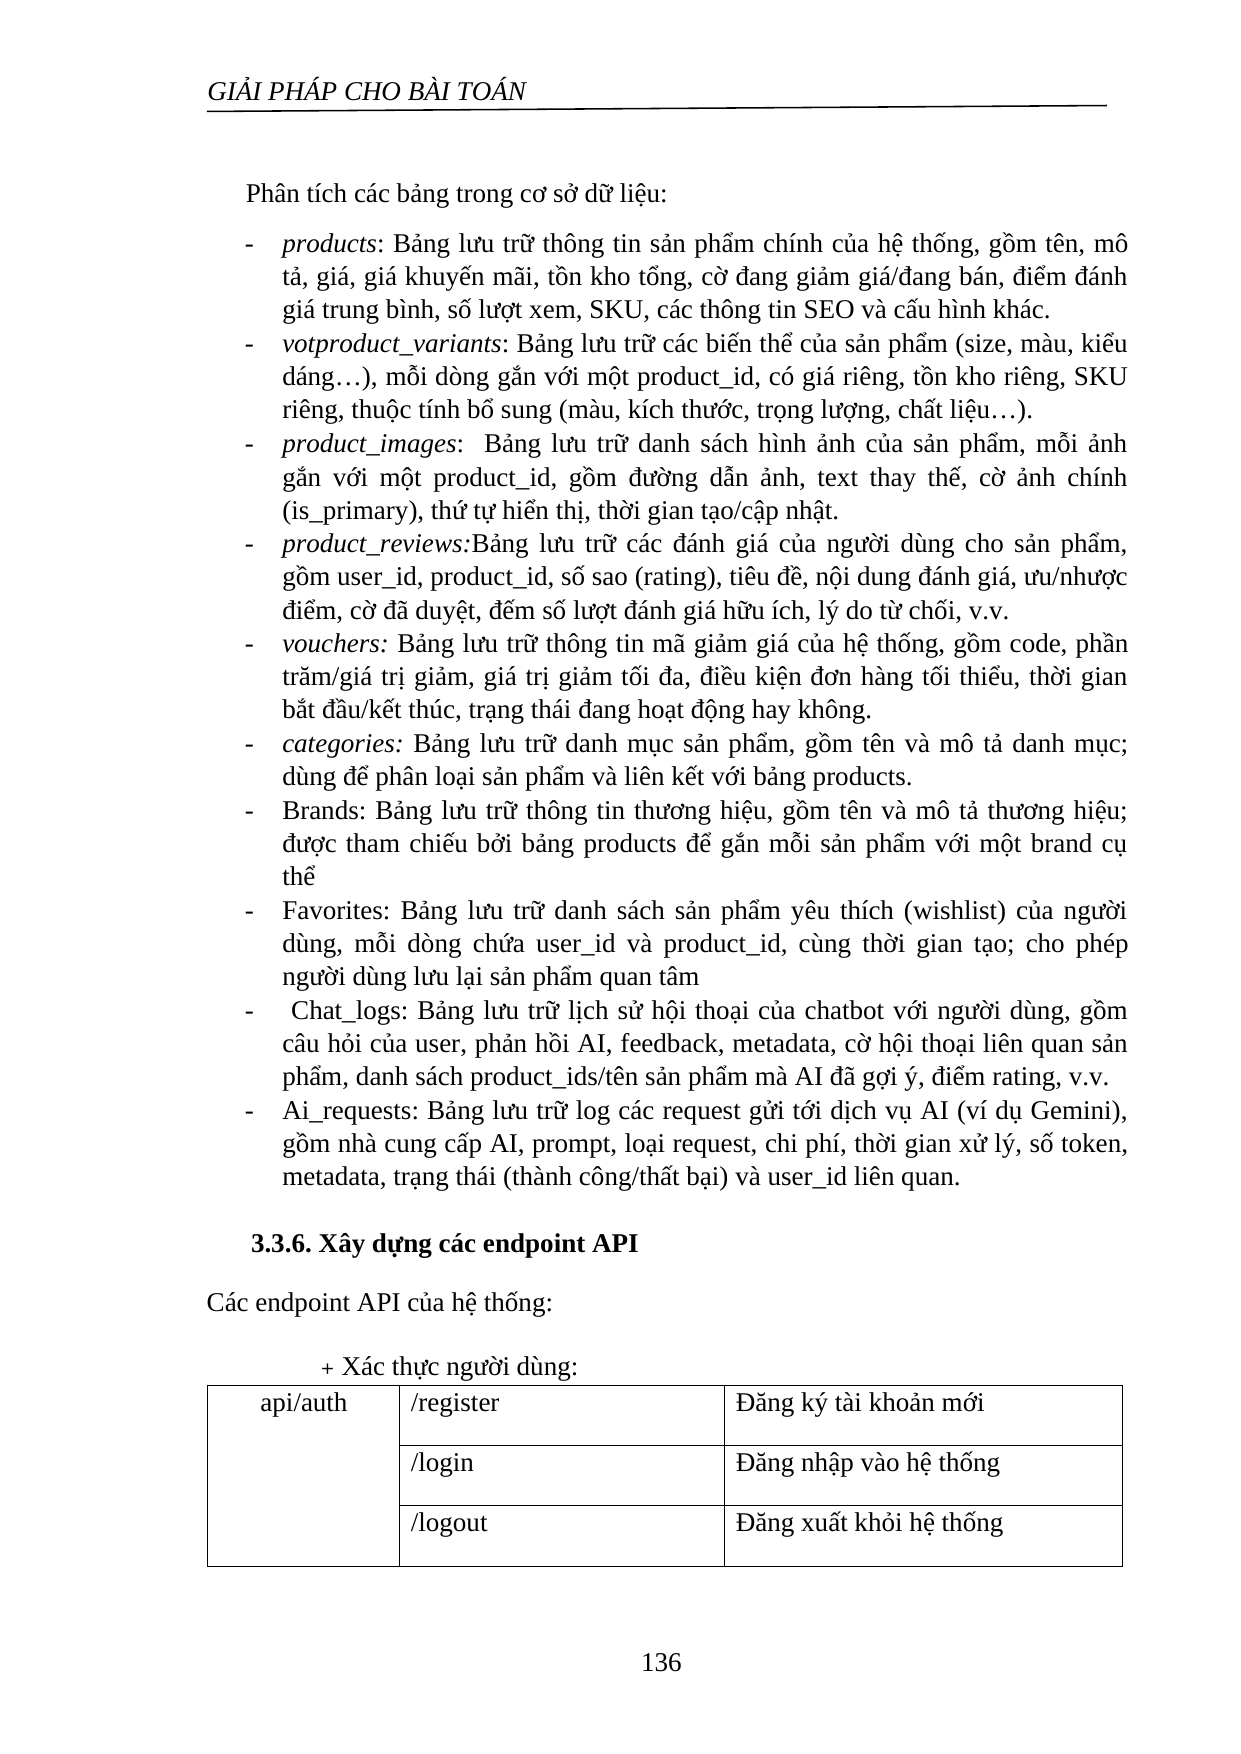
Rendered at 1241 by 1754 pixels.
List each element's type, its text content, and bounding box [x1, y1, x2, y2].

text Các endpoint API của hệ thống: [206, 1287, 1129, 1318]
list product_images: Bảng lưu trữ danh sách hình ảnh của sản phẩm, mỗi ảnh gắn với một product_id, gồm đường dẫn ảnh, text thay thế, cờ ảnh chính (is_primary), thứ tự hiển thị, thời gian tạo/cập nhật. [244, 427, 1129, 525]
text + Xác thực người dùng: [321, 1350, 1129, 1382]
table_header /register [400, 1386, 724, 1445]
list categories: Bảng lưu trữ danh mục sản phẩm, gồm tên và mô tả danh mục; dùng để phân loại sản phẩm và liên kết với bảng products. [244, 727, 1129, 791]
list Brands: Bảng lưu trữ thông tin thương hiệu, gồm tên và mô tả thương hiệu; được tham chiếu bởi bảng products để gắn mỗi sản phẩm với một brand cụ thể [244, 794, 1129, 891]
text Phân tích các bảng trong cơ sở dữ liệu: [246, 177, 1129, 208]
table_cell /logout [400, 1506, 724, 1566]
list Favorites: Bảng lưu trữ danh sách sản phẩm yêu thích (wishlist) của người dùng, mỗi dòng chứa user_id và product_id, cùng thời gian tạo; cho phép người dùng lưu lại sản phẩm quan tâm [244, 894, 1129, 991]
list Chat_logs: Bảng lưu trữ lịch sử hội thoại của chatbot với người dùng, gồm câu hỏi của user, phản hồi AI, feedback, metadata, cờ hội thoại liên quan sản phẩm, danh sách product_ids/tên sản phẩm mà AI đã gợi ý, điểm rating, v.v. [244, 994, 1129, 1091]
table_cell /login [400, 1446, 724, 1505]
list Ai_requests: Bảng lưu trữ log các request gửi tới dịch vụ AI (ví dụ Gemini), gồm nhà cung cấp AI, prompt, loại request, chi phí, thời gian xử lý, số token, metadata, trạng thái (thành công/thất bại) và user_id liên quan. [244, 1094, 1129, 1191]
list product_reviews:Bảng lưu trữ các đánh giá của người dùng cho sản phẩm, gồm user_id, product_id, số sao (rating), tiêu đề, nội dung đánh giá, ưu/nhược điểm, cờ đã duyệt, đếm số lượt đánh giá hữu ích, lý do từ chối, v.v. [244, 527, 1129, 625]
table_cell Đăng nhập vào hệ thống [725, 1446, 1122, 1505]
table_header Đăng ký tài khoản mới [725, 1386, 1122, 1445]
subtitle 3.3.6. Xây dựng các endpoint API [251, 1227, 1129, 1258]
table_header api/auth [208, 1386, 399, 1566]
list votproduct_variants: Bảng lưu trữ các biến thể của sản phẩm (size, màu, kiểu dáng…), mỗi dòng gắn với một product_id, có giá riêng, tồn kho riêng, SKU riêng, thuộc tính bổ sung (màu, kích thước, trọng lượng, chất liệu…). [244, 327, 1129, 424]
list vouchers: Bảng lưu trữ thông tin mã giảm giá của hệ thống, gồm code, phần trăm/giá trị giảm, giá trị giảm tối đa, điều kiện đơn hàng tối thiểu, thời gian bắt đầu/kết thúc, trạng thái đang hoạt động hay không. [244, 627, 1129, 725]
table_cell Đăng xuất khỏi hệ thống [725, 1506, 1122, 1566]
list products: Bảng lưu trữ thông tin sản phẩm chính của hệ thống, gồm tên, mô tả, giá, giá khuyến mãi, tồn kho tổng, cờ đang giảm giá/đang bán, điểm đánh giá trung bình, số lượt xem, SKU, các thông tin SEO và cấu hình khác. [244, 227, 1129, 325]
